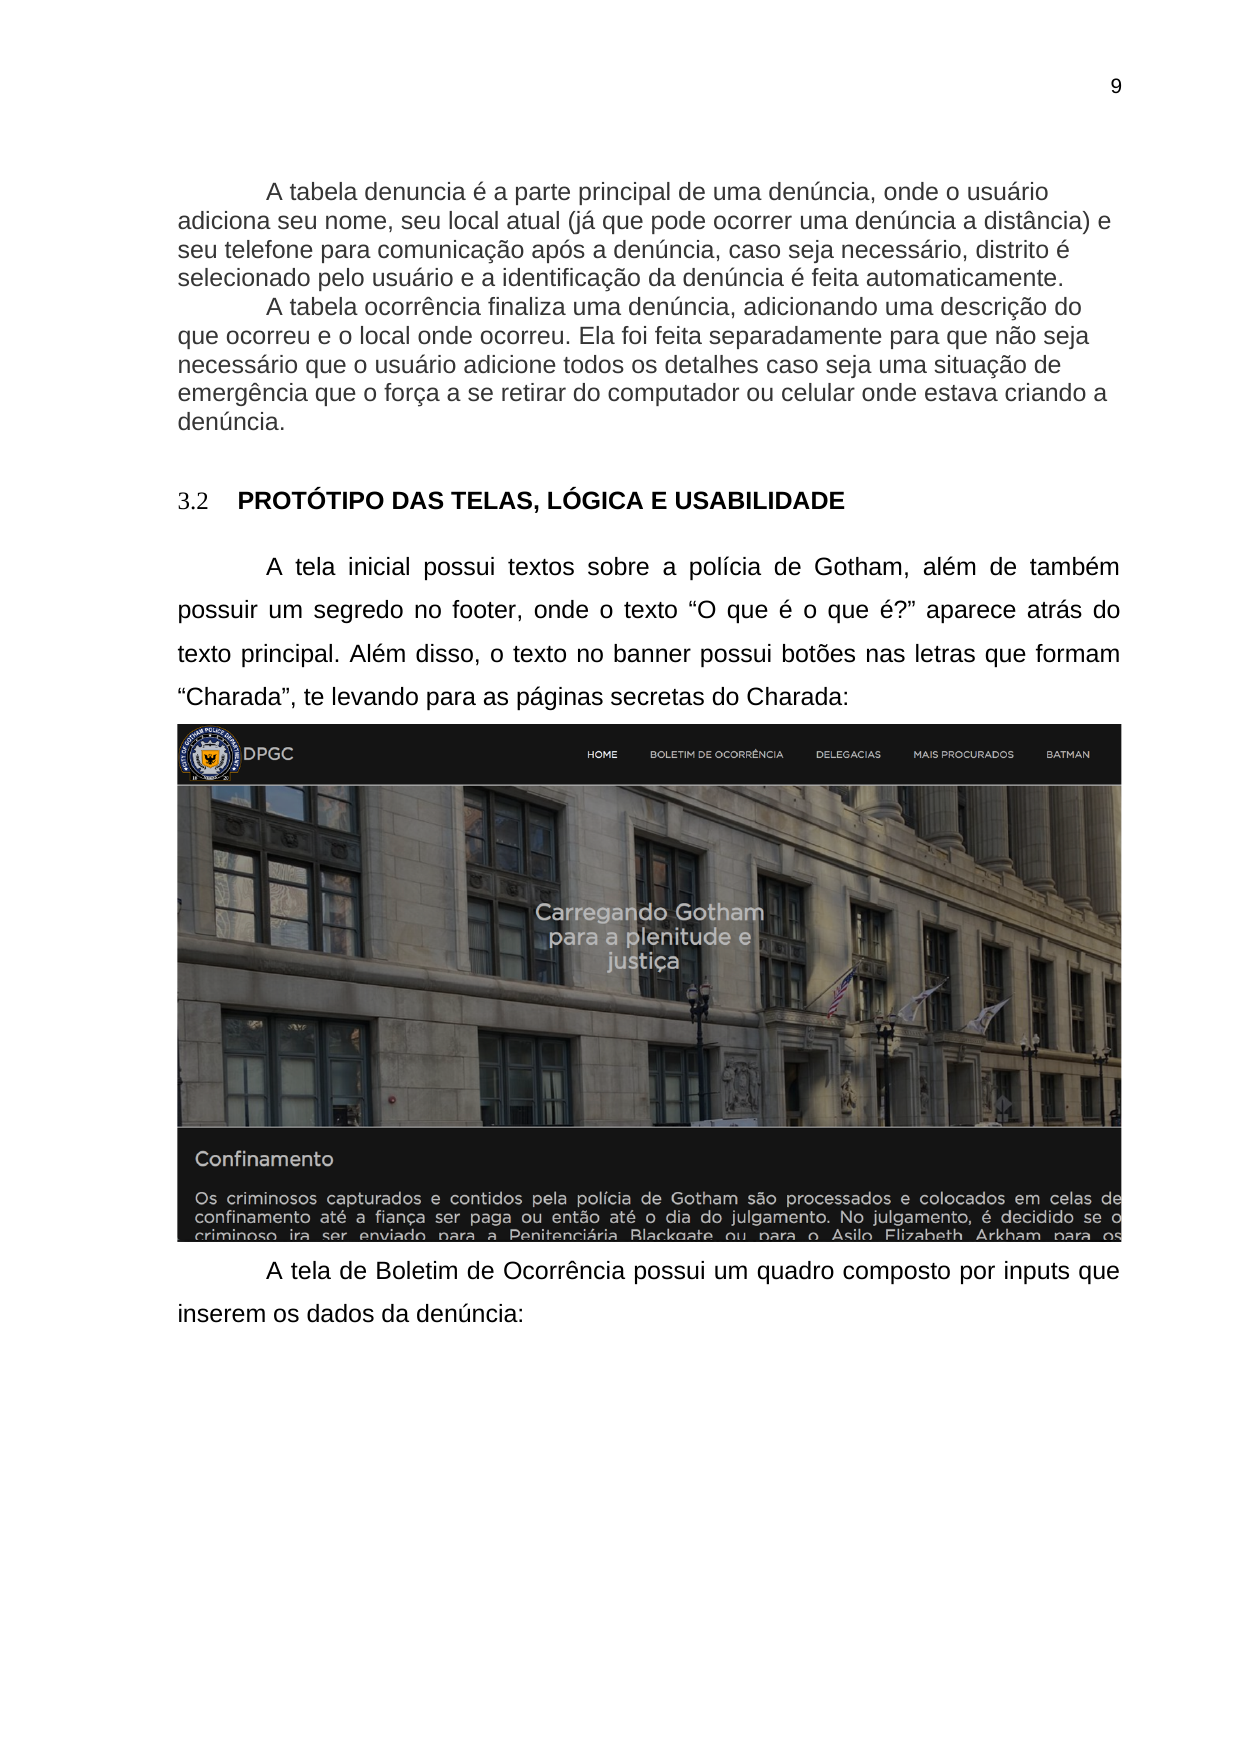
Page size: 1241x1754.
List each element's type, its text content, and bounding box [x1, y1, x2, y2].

subtitle Protótipo das telas, lógica e usabilidade [177, 486, 1122, 515]
text A tela inicial possui textos sobre a polícia de Gotham, além de também possuir um segredo no footer, onde o texto “O que é o que é?” aparece atrás do texto principal. Além disso, o texto no banner possui botões nas letras que formam “Charada”, te levando para as páginas secretas do Charada: [177, 552, 1122, 710]
text A tabela ocorrência finaliza uma denúncia, adicionando uma descrição do que ocorreu e o local onde ocorreu. Ela foi feita separadamente para que não seja necessário que o usuário adicione todos os detalhes caso seja uma situação de emergência que o força a se retirar do computador ou celular onde estava criando a denúncia. [177, 292, 1122, 436]
text A tabela denuncia é a parte principal de uma denúncia, onde o usuário adiciona seu nome, seu local atual (já que pode ocorrer uma denúncia a distância) e seu telefone para comunicação após a denúncia, caso seja necessário, distrito é selecionado pelo usuário e a identificação da denúncia é feita automaticamente. [177, 177, 1122, 292]
picture [177, 724, 1122, 1242]
text A tela de Boletim de Ocorrência possui um quadro composto por inputs que inserem os dados da denúncia: [177, 1256, 1122, 1328]
